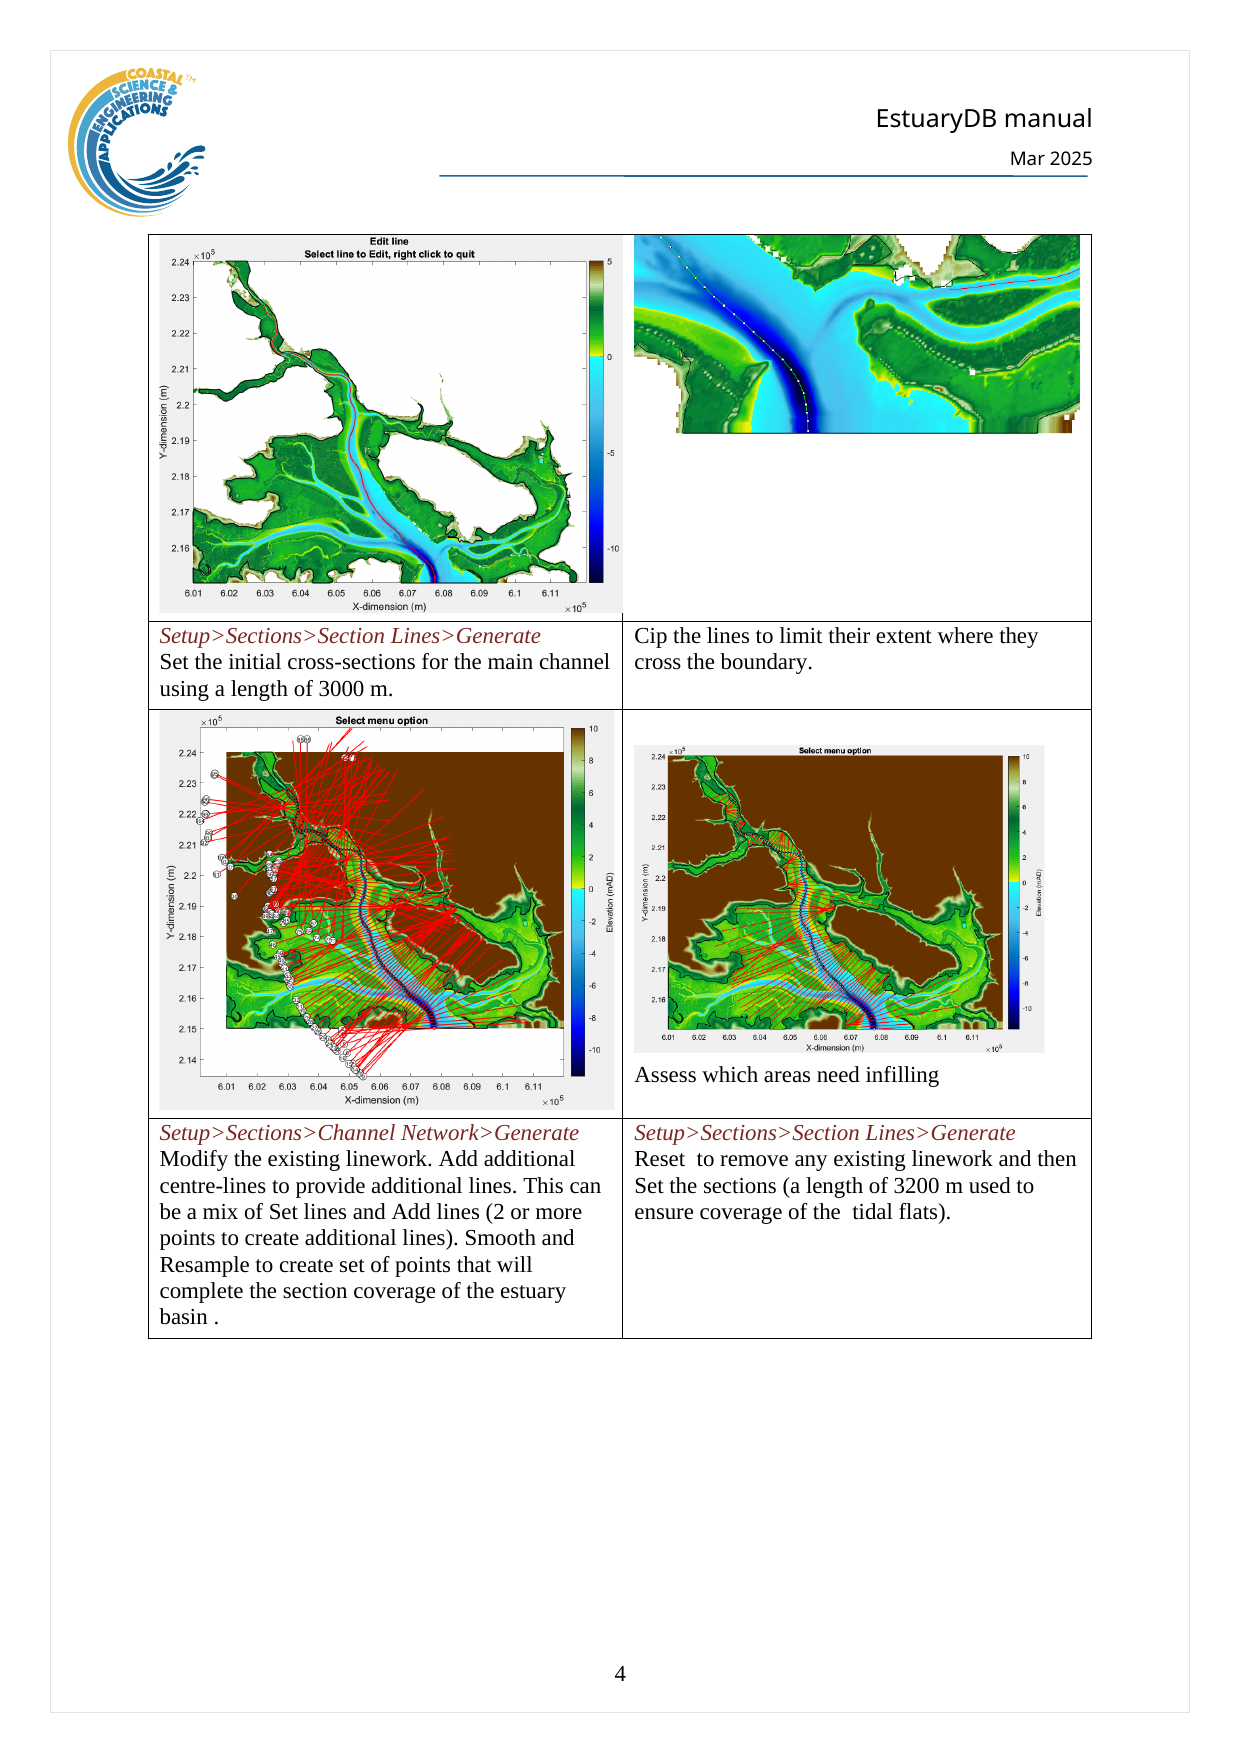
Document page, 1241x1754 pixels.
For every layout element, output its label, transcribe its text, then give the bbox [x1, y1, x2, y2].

picture [634, 745, 1045, 1053]
table_cell Setup>Sections>Section Lines>Generate Set the initial cross-sections for the main channel using a length of 3000 m. [149, 622, 622, 709]
table_cell [149, 710, 622, 1118]
picture [159, 710, 615, 1110]
table_cell Setup>Sections>Section Lines>Generate Reset to remove any existing linework and then Set the sections (a length of 3200 m used to ensure coverage of the tidal flats). [623, 1119, 1091, 1338]
picture [634, 235, 1080, 447]
picture [159, 235, 623, 613]
table_cell [149, 235, 622, 621]
table_cell Setup>Sections>Channel Network>Generate Modify the existing linework. Add additional centre-lines to provide additional lines. This can be a mix of Set lines and Add lines (2 or more points to create additional lines). Smooth and Resample to create set of points that will complete the section coverage of the estuary basin . [149, 1119, 622, 1338]
table_cell Assess which areas need infilling [623, 710, 1091, 1118]
table_cell [623, 235, 1091, 621]
table_cell Cip the lines to limit their extent where they cross the boundary. [623, 622, 1091, 709]
